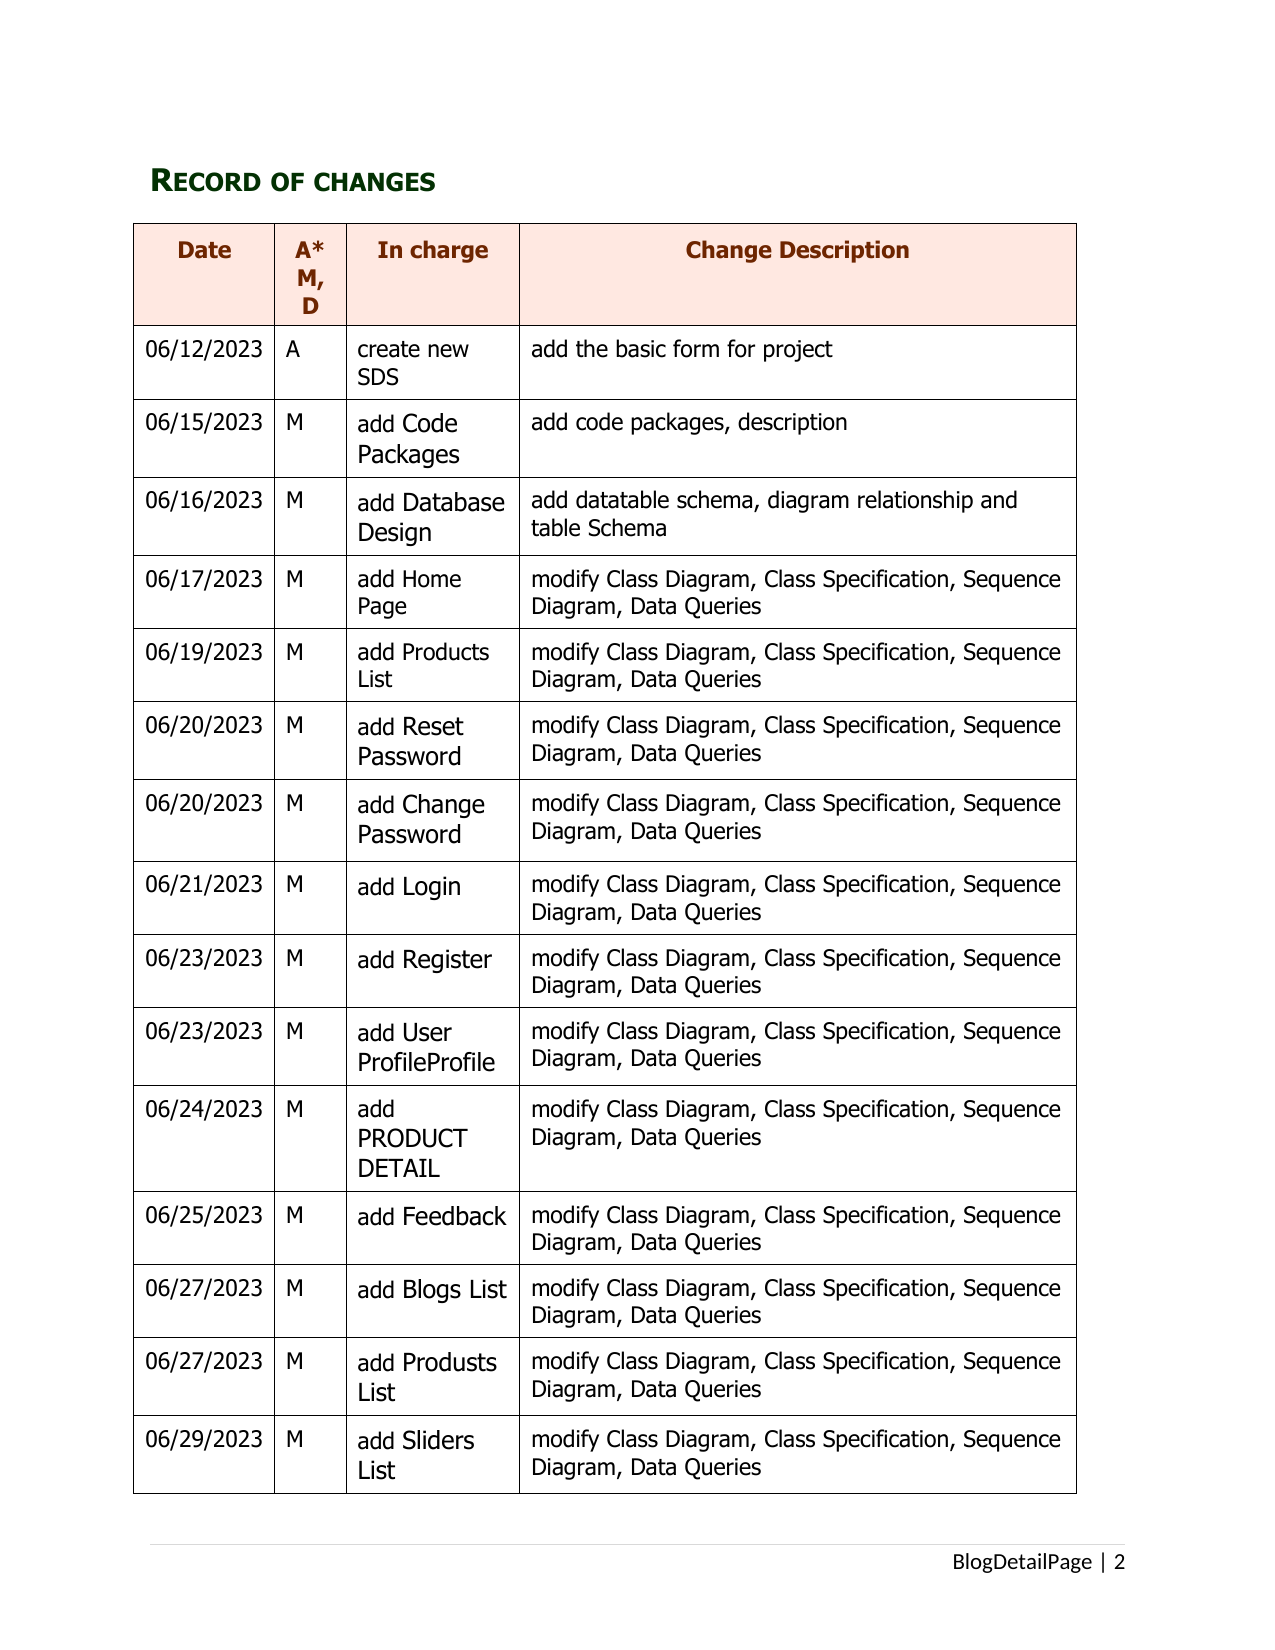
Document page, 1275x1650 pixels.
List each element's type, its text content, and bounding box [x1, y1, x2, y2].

table_cell add Sliders List [347, 1416, 519, 1493]
table_cell 06/24/2023 [134, 1086, 274, 1191]
table_cell 06/23/2023 [134, 1008, 274, 1085]
table_cell add Products List [347, 629, 519, 701]
table_cell add Change Password [347, 780, 519, 861]
table_cell M [275, 780, 346, 861]
table_cell 06/20/2023 [134, 702, 274, 779]
table_cell M [275, 1338, 346, 1415]
table_cell add Home Page [347, 556, 519, 628]
table_cell M [275, 1265, 346, 1337]
table_cell modify Class Diagram, Class Specification, Sequence Diagram, Data Queries [520, 935, 1076, 1007]
table_cell modify Class Diagram, Class Specification, Sequence Diagram, Data Queries [520, 780, 1076, 861]
table_header Change Description [520, 224, 1076, 325]
table_cell modify Class Diagram, Class Specification, Sequence Diagram, Data Queries [520, 862, 1076, 934]
table_cell M [275, 400, 346, 477]
table_cell modify Class Diagram, Class Specification, Sequence Diagram, Data Queries [520, 1086, 1076, 1191]
table_cell 06/21/2023 [134, 862, 274, 934]
table_cell M [275, 556, 346, 628]
table_cell modify Class Diagram, Class Specification, Sequence Diagram, Data Queries [520, 1192, 1076, 1264]
text Record of changes [150, 160, 1125, 197]
table_cell M [275, 478, 346, 555]
table_cell M [275, 1008, 346, 1085]
table_cell 06/12/2023 [134, 326, 274, 398]
table_cell add Code Packages [347, 400, 519, 477]
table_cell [520, 1416, 1076, 1493]
table_header In charge [347, 224, 519, 325]
table_cell add Blogs List [347, 1265, 519, 1337]
table_cell M [275, 1086, 346, 1191]
table_cell M [275, 629, 346, 701]
table_cell modify Class Diagram, Class Specification, Sequence Diagram, Data Queries [520, 1265, 1076, 1337]
table_cell modify Class Diagram, Class Specification, Sequence Diagram, Data Queries [520, 702, 1076, 779]
table_cell add code packages, description [520, 400, 1076, 477]
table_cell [520, 1338, 1076, 1415]
table_cell M [275, 1416, 346, 1493]
table_cell 06/23/2023 [134, 935, 274, 1007]
table_cell M [275, 862, 346, 934]
table_cell 06/27/2023 [134, 1338, 274, 1415]
table_cell modify Class Diagram, Class Specification, Sequence Diagram, Data Queries [520, 629, 1076, 701]
table_cell add Login [347, 862, 519, 934]
table_cell M [275, 702, 346, 779]
table_cell add the basic form for project [520, 326, 1076, 398]
table_header Date [134, 224, 274, 325]
table_cell add datatable schema, diagram relationship and table Schema [520, 478, 1076, 555]
table_cell M [275, 935, 346, 1007]
table_cell add Database Design [347, 478, 519, 555]
table_cell modify Class Diagram, Class Specification, Sequence Diagram, Data Queries [520, 556, 1076, 628]
table_cell 06/16/2023 [134, 478, 274, 555]
table_cell create new SDS [347, 326, 519, 398]
table_cell add Produsts List [347, 1338, 519, 1415]
table_cell 06/20/2023 [134, 780, 274, 861]
table_cell add PRODUCT DETAIL [347, 1086, 519, 1191]
table_cell 06/17/2023 [134, 556, 274, 628]
table_cell 06/25/2023 [134, 1192, 274, 1264]
table_header A* M, D [275, 224, 346, 325]
table_cell add Feedback [347, 1192, 519, 1264]
table_cell M [275, 1192, 346, 1264]
table_cell 06/29/2023 [134, 1416, 274, 1493]
table_cell 06/15/2023 [134, 400, 274, 477]
table_cell add Reset Password [347, 702, 519, 779]
table_cell A [275, 326, 346, 398]
table_cell 06/27/2023 [134, 1265, 274, 1337]
table_cell add Register [347, 935, 519, 1007]
table_cell modify Class Diagram, Class Specification, Sequence Diagram, Data Queries [520, 1008, 1076, 1085]
table_cell 06/19/2023 [134, 629, 274, 701]
table_cell add User ProfileProfile [347, 1008, 519, 1085]
